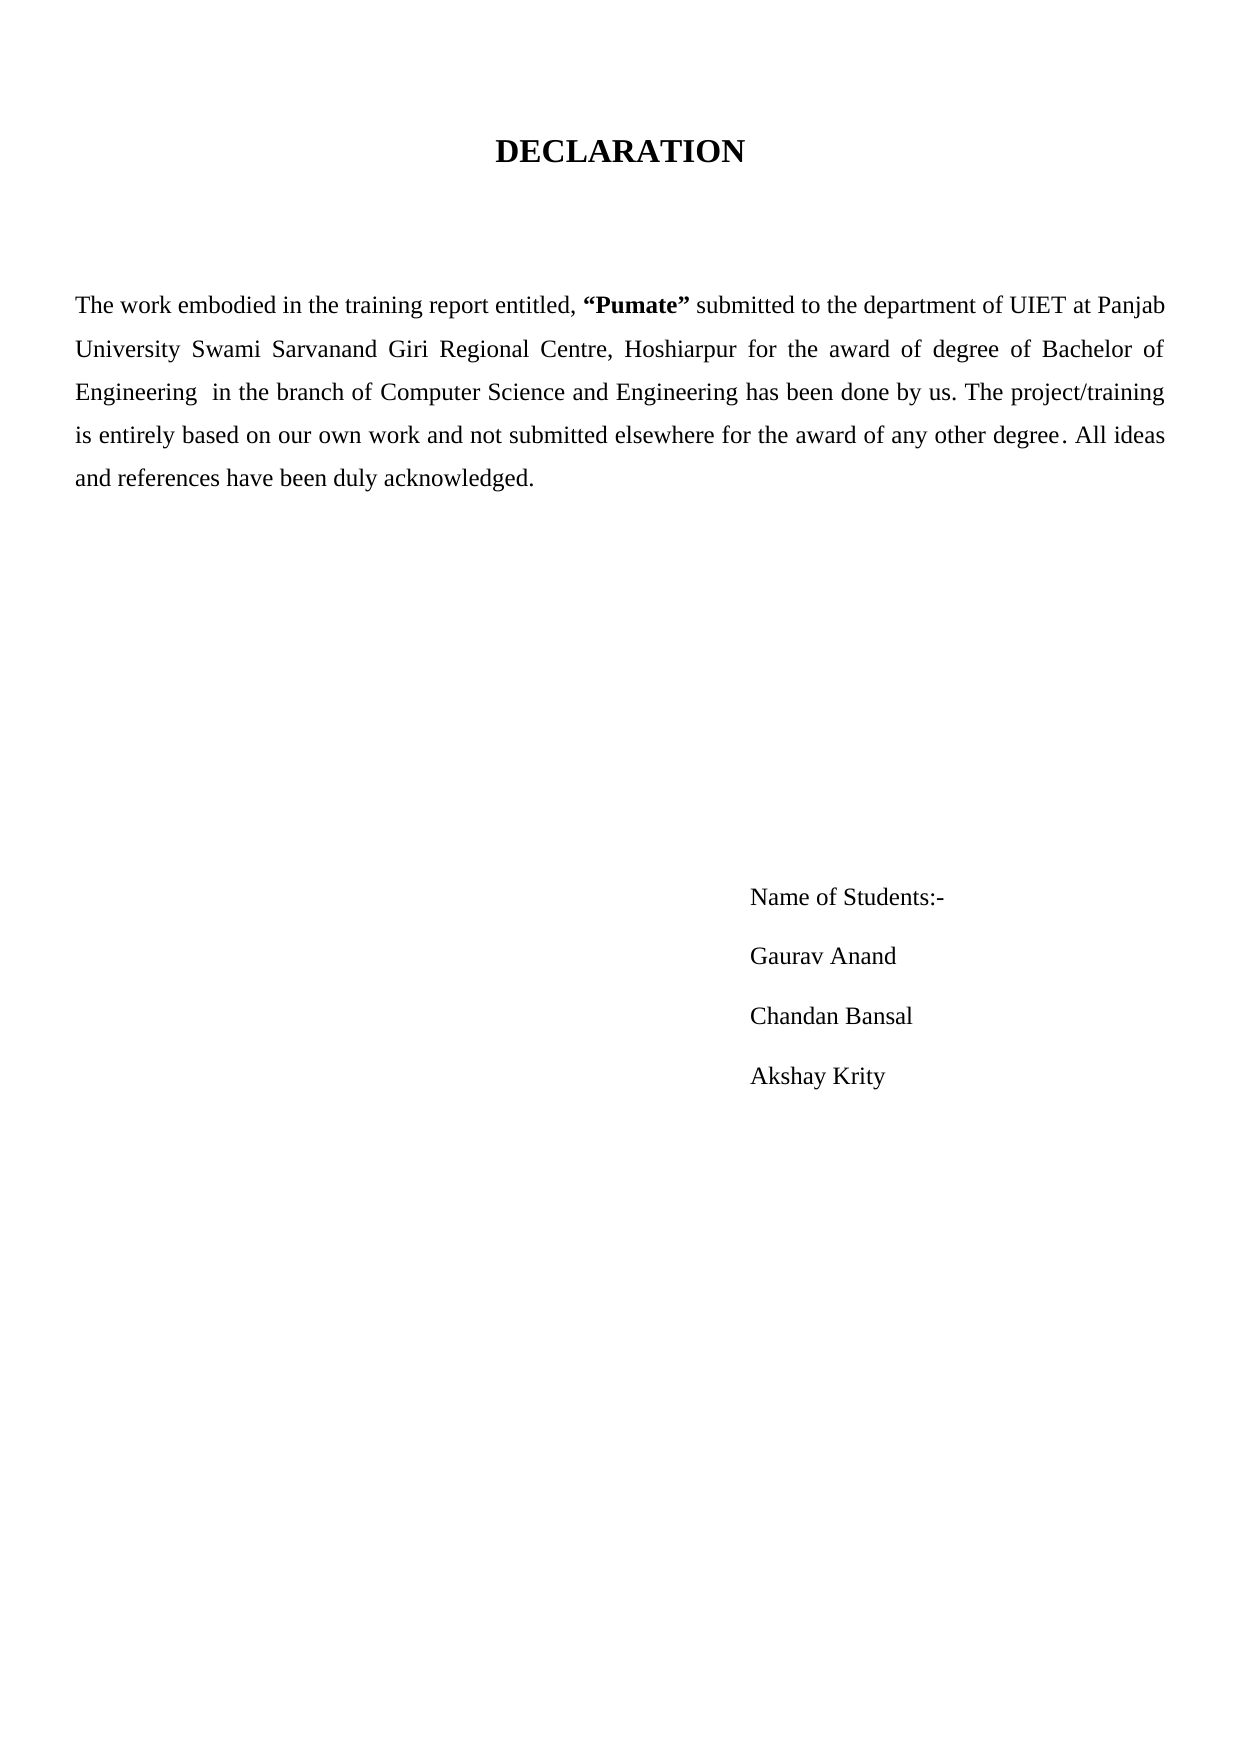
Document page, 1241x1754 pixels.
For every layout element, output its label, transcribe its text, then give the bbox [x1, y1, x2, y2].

text Name of Students:- [75, 882, 1165, 910]
text DECLARATION [75, 131, 1165, 169]
text Gaurav Anand [75, 941, 1165, 970]
text The work embodied in the training report entitled, “Pumate” submitted to the department of UIET at Panjab University Swami Sarvanand Giri Regional Centre, Hoshiarpur for the award of degree of Bachelor of Engineering in the branch of Computer Science and Engineering has been done by us. The project/training is entirely based on our own work and not submitted elsewhere for the award of any other degree. All ideas and references have been duly acknowledged. [75, 291, 1165, 492]
text Chandan Bansal [75, 1001, 1165, 1030]
text Akshay Krity [75, 1061, 1165, 1090]
